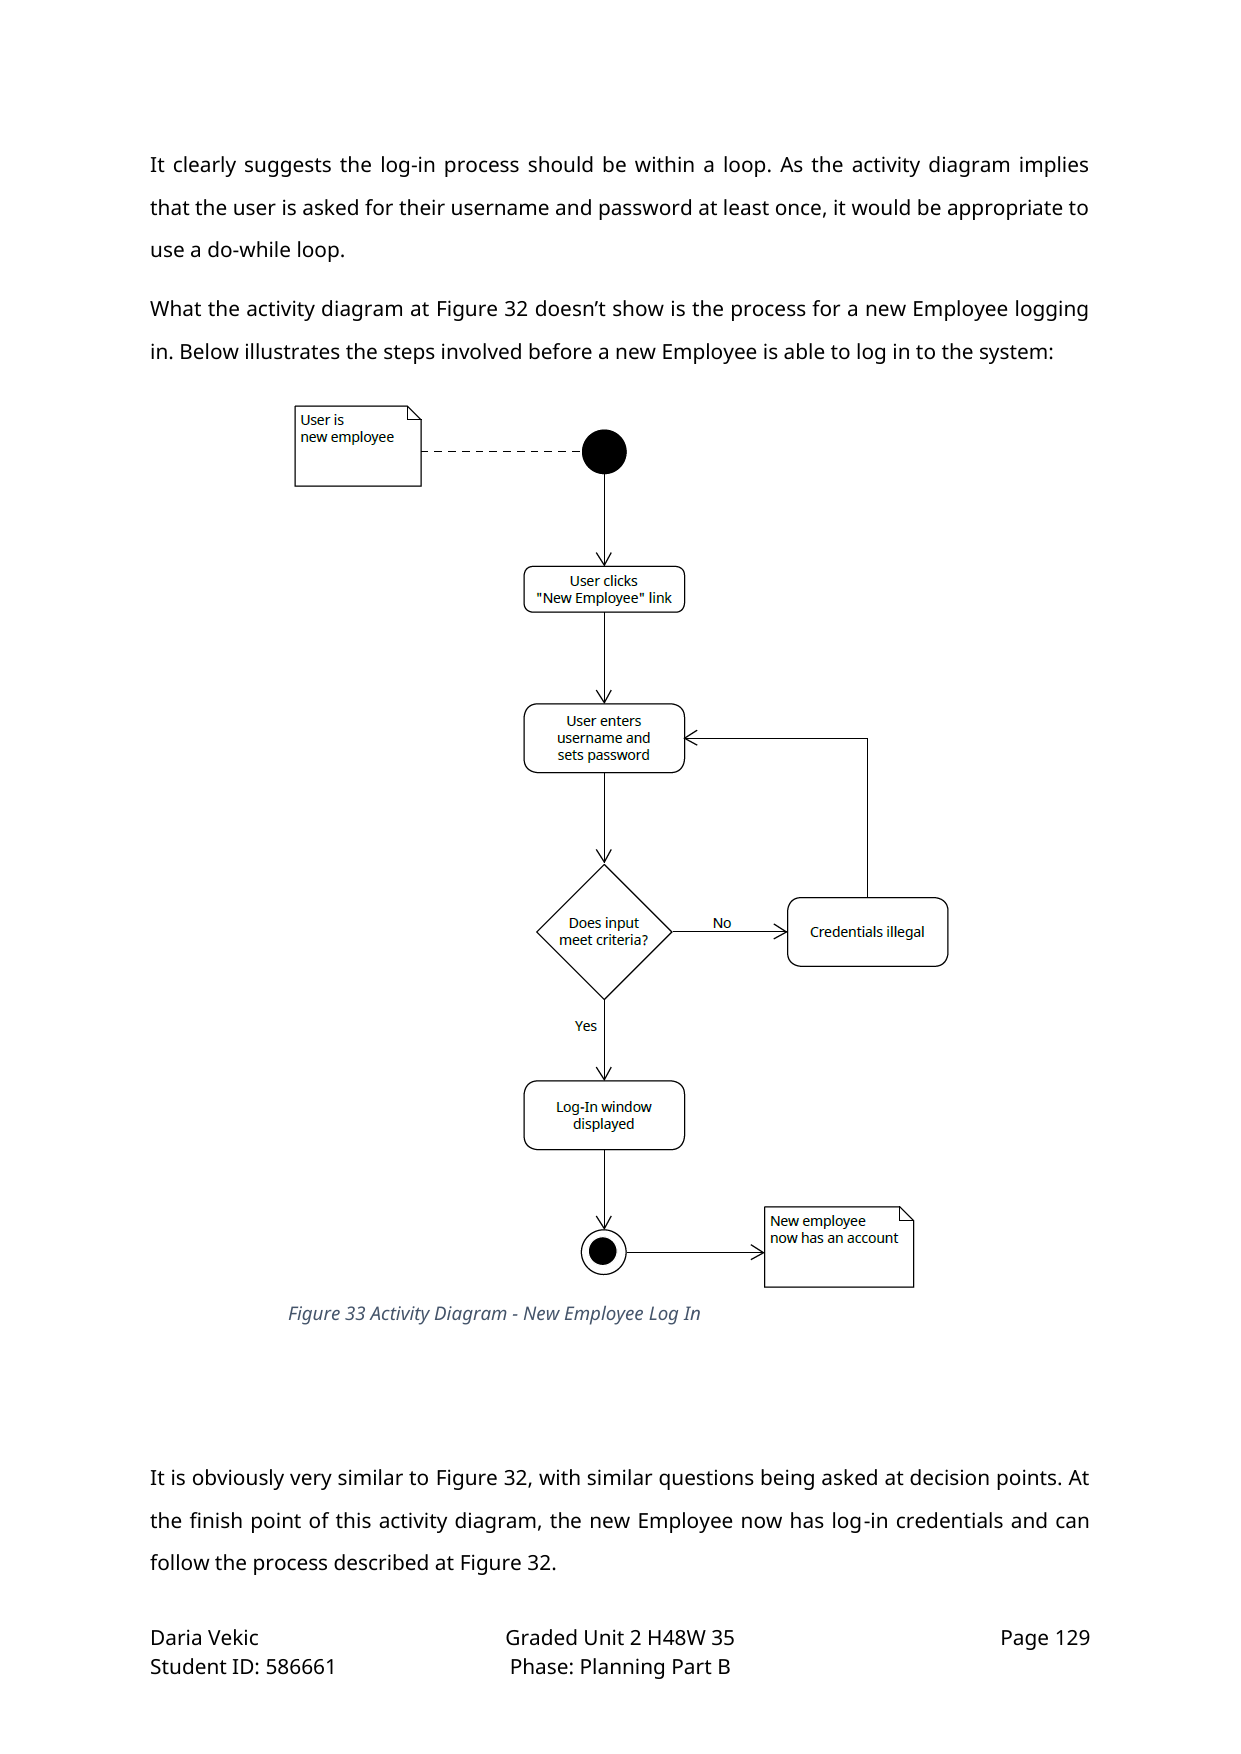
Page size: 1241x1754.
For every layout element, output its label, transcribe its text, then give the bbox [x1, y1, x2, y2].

text What the activity diagram at Figure 32 doesn’t show is the process for a new Employee logging in. Below illustrates the steps involved before a new Employee is able to log in to the system: [150, 294, 1090, 366]
text It clearly suggests the log-in process should be within a loop. As the activity diagram implies that the user is asked for their username and password at least once, it would be appropriate to use a do-while loop. [150, 150, 1090, 264]
text It is obviously very similar to Figure 32, with similar questions being asked at decision points. At the finish point of this activity diagram, the new Employee now has log-in credentials and can follow the process described at Figure 32. [150, 1463, 1090, 1577]
picture [287, 398, 953, 1291]
